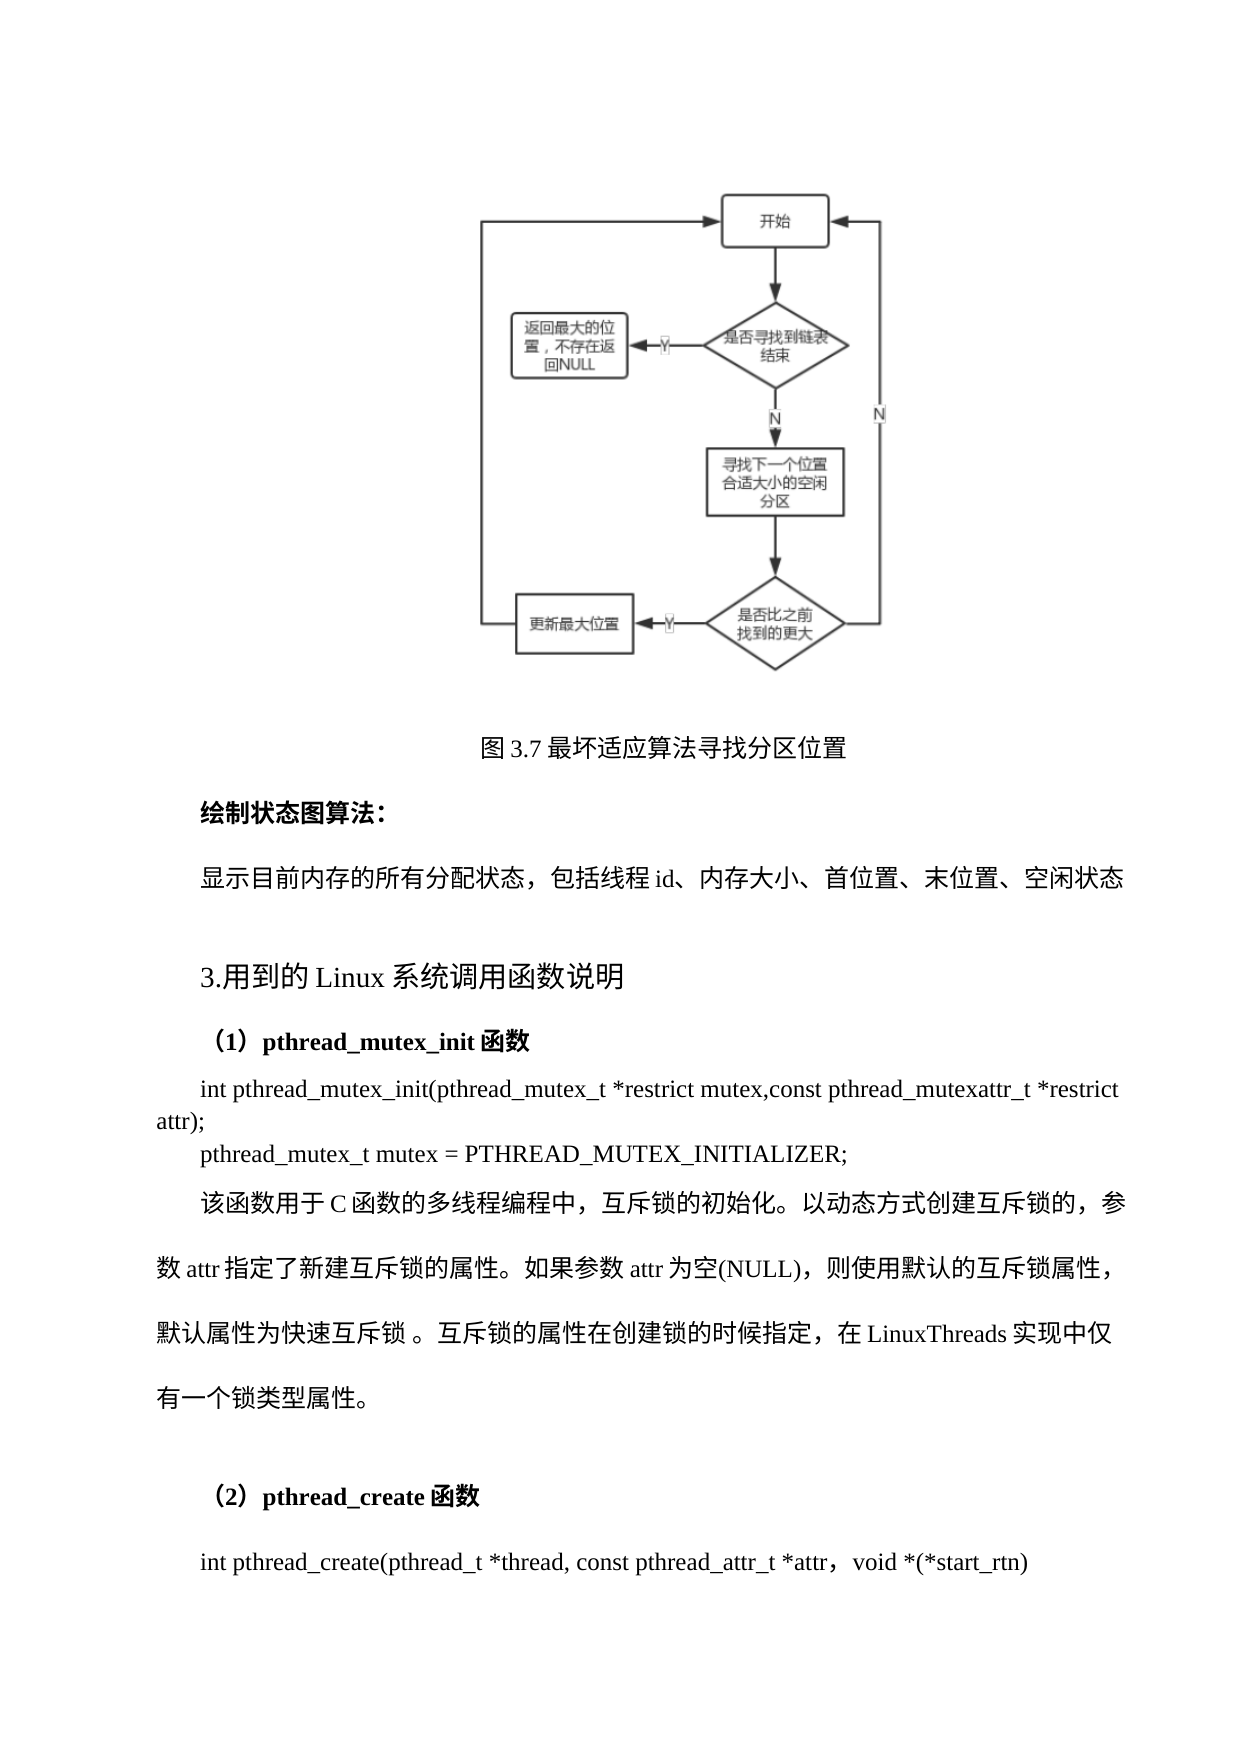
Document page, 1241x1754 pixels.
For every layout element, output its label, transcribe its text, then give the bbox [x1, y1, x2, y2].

text 该函数用于C函数的多线程编程中，互斥锁的初始化。以动态方式创建互斥锁的，参数attr指定了新建互斥锁的属性。如果参数attr为空(NULL)，则使用默认的互斥锁属性，默认属性为快速互斥锁 。互斥锁的属性在创建锁的时候指定，在LinuxThreads实现中仅有一个锁类型属性。 [156, 1169, 1128, 1429]
text （1）pthread_mutex_init函数 [156, 1007, 1128, 1072]
text pthread_mutex_t mutex = PTHREAD_MUTEX_INITIALIZER; [156, 1137, 1128, 1169]
text 图3.7 最坏适应算法寻找分区位置 [156, 714, 1128, 779]
text （2）pthread_create函数 [156, 1462, 1128, 1527]
text 显示目前内存的所有分配状态，包括线程id、内存大小、首位置、末位置、空闲状态 [156, 844, 1128, 909]
picture [425, 162, 903, 683]
text 绘制状态图算法： [156, 779, 1128, 844]
text int pthread_mutex_init(pthread_mutex_t *restrict mutex,const pthread_mutexattr_t *restrict attr); [156, 1072, 1128, 1137]
text 3.用到的Linux系统调用函数说明 [156, 942, 1128, 1007]
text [200, 1527, 1128, 1592]
